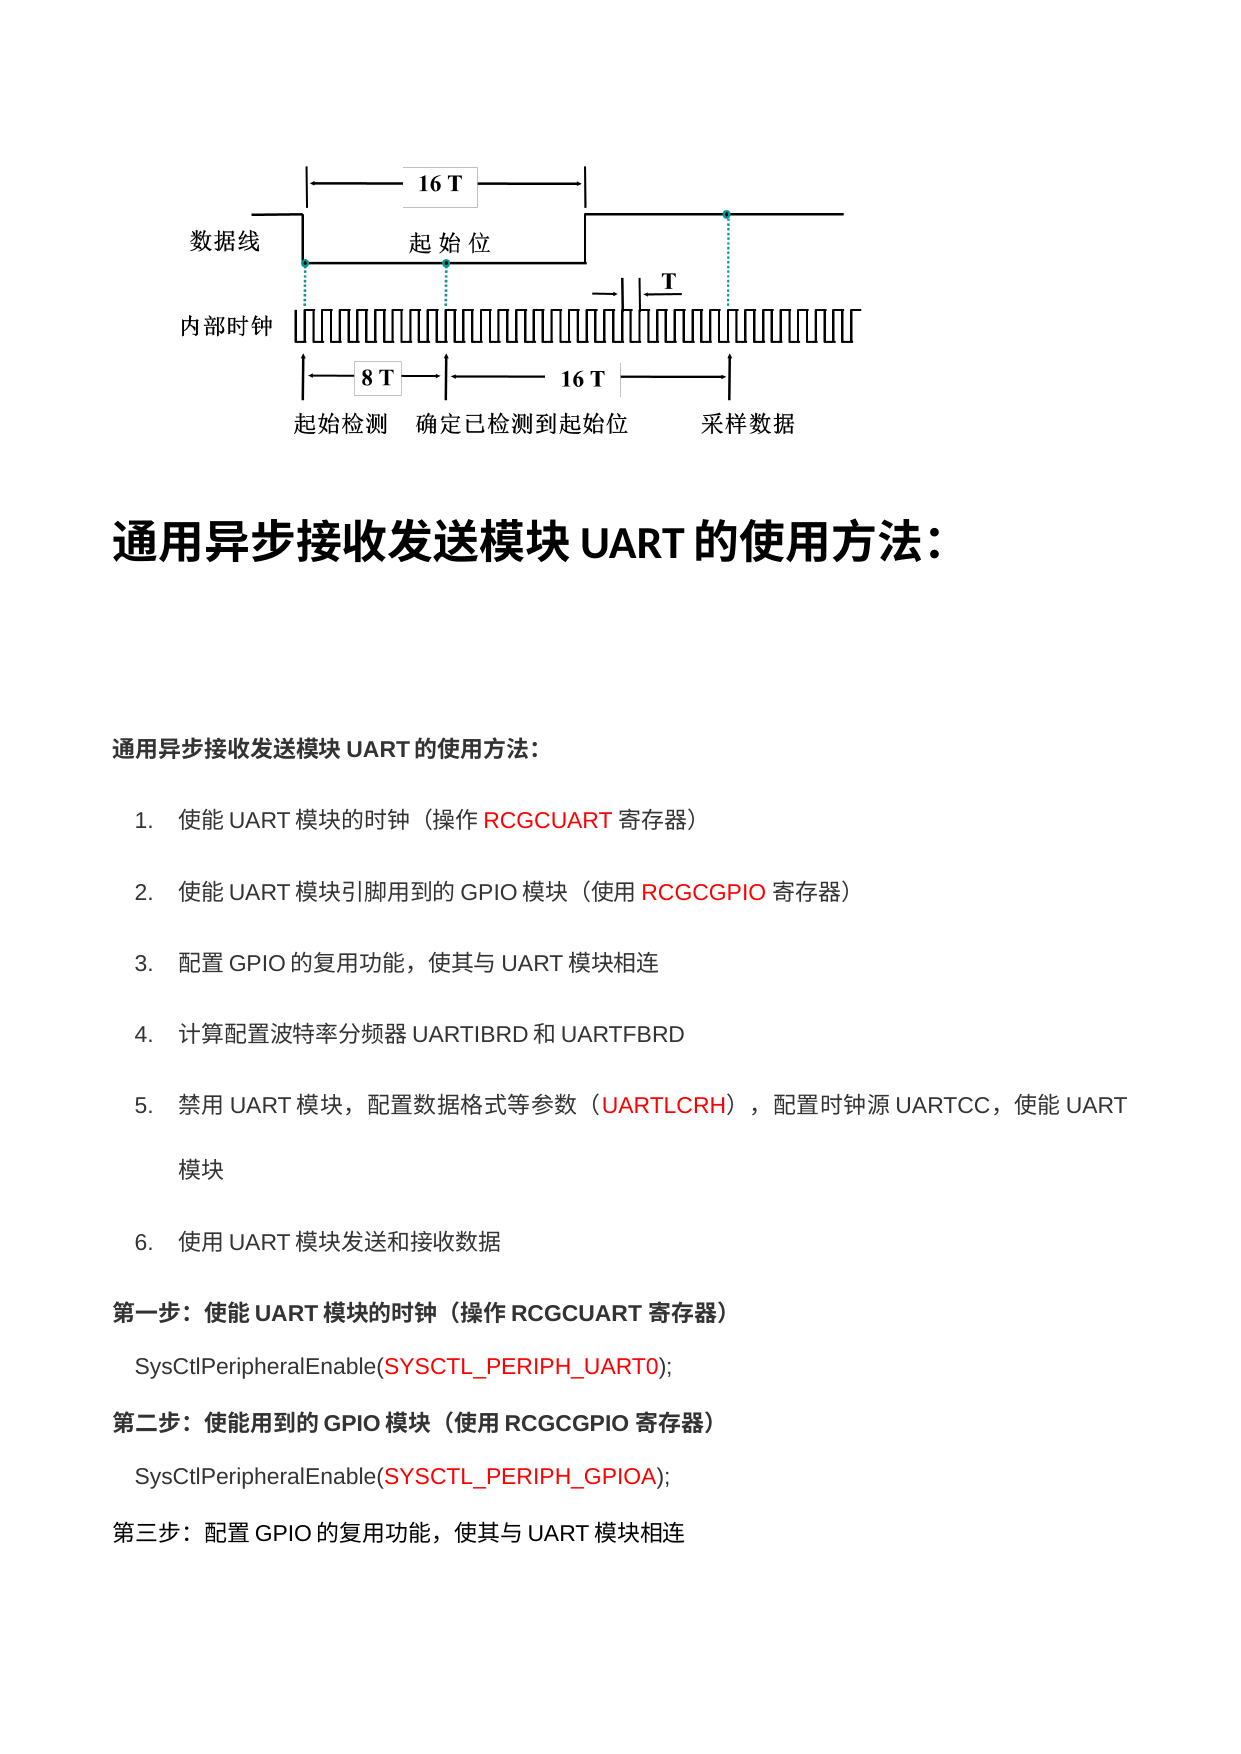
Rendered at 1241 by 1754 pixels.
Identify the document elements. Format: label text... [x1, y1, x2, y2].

text SysCtlPeripheralEnable(SYSCTL_PERIPH_UART0); [134, 1350, 1128, 1383]
list 使用UART模块发送和接收数据 [134, 1208, 1128, 1273]
list 计算配置波特率分频器UARTIBRD和UARTFBRD [134, 1000, 1128, 1065]
text 第一步：使能UART模块的时钟（操作RCGCUART 寄存器） [112, 1279, 1128, 1344]
list 使能UART模块的时钟（操作RCGCUART 寄存器） [134, 787, 1128, 852]
subtitle 通用异步接收发送模块UART的使用方法： [112, 490, 1128, 587]
list 使能UART模块引脚用到的GPIO模块（使用RCGCGPIO 寄存器） [134, 858, 1128, 923]
text 通用异步接收发送模块UART的使用方法： [112, 715, 1128, 780]
text 第三步：配置GPIO的复用功能，使其与UART模块相连 [112, 1499, 1128, 1564]
text SysCtlPeripheralEnable(SYSCTL_PERIPH_GPIOA); [134, 1460, 1128, 1493]
picture [156, 162, 862, 450]
list 禁用UART模块，配置数据格式等参数（UARTLCRH），配置时钟源UARTCC，使能UART模块 [134, 1072, 1128, 1202]
text 第二步：使能用到的GPIO模块（使用RCGCGPIO 寄存器） [112, 1389, 1128, 1454]
list 配置GPIO的复用功能，使其与UART模块相连 [134, 929, 1128, 994]
